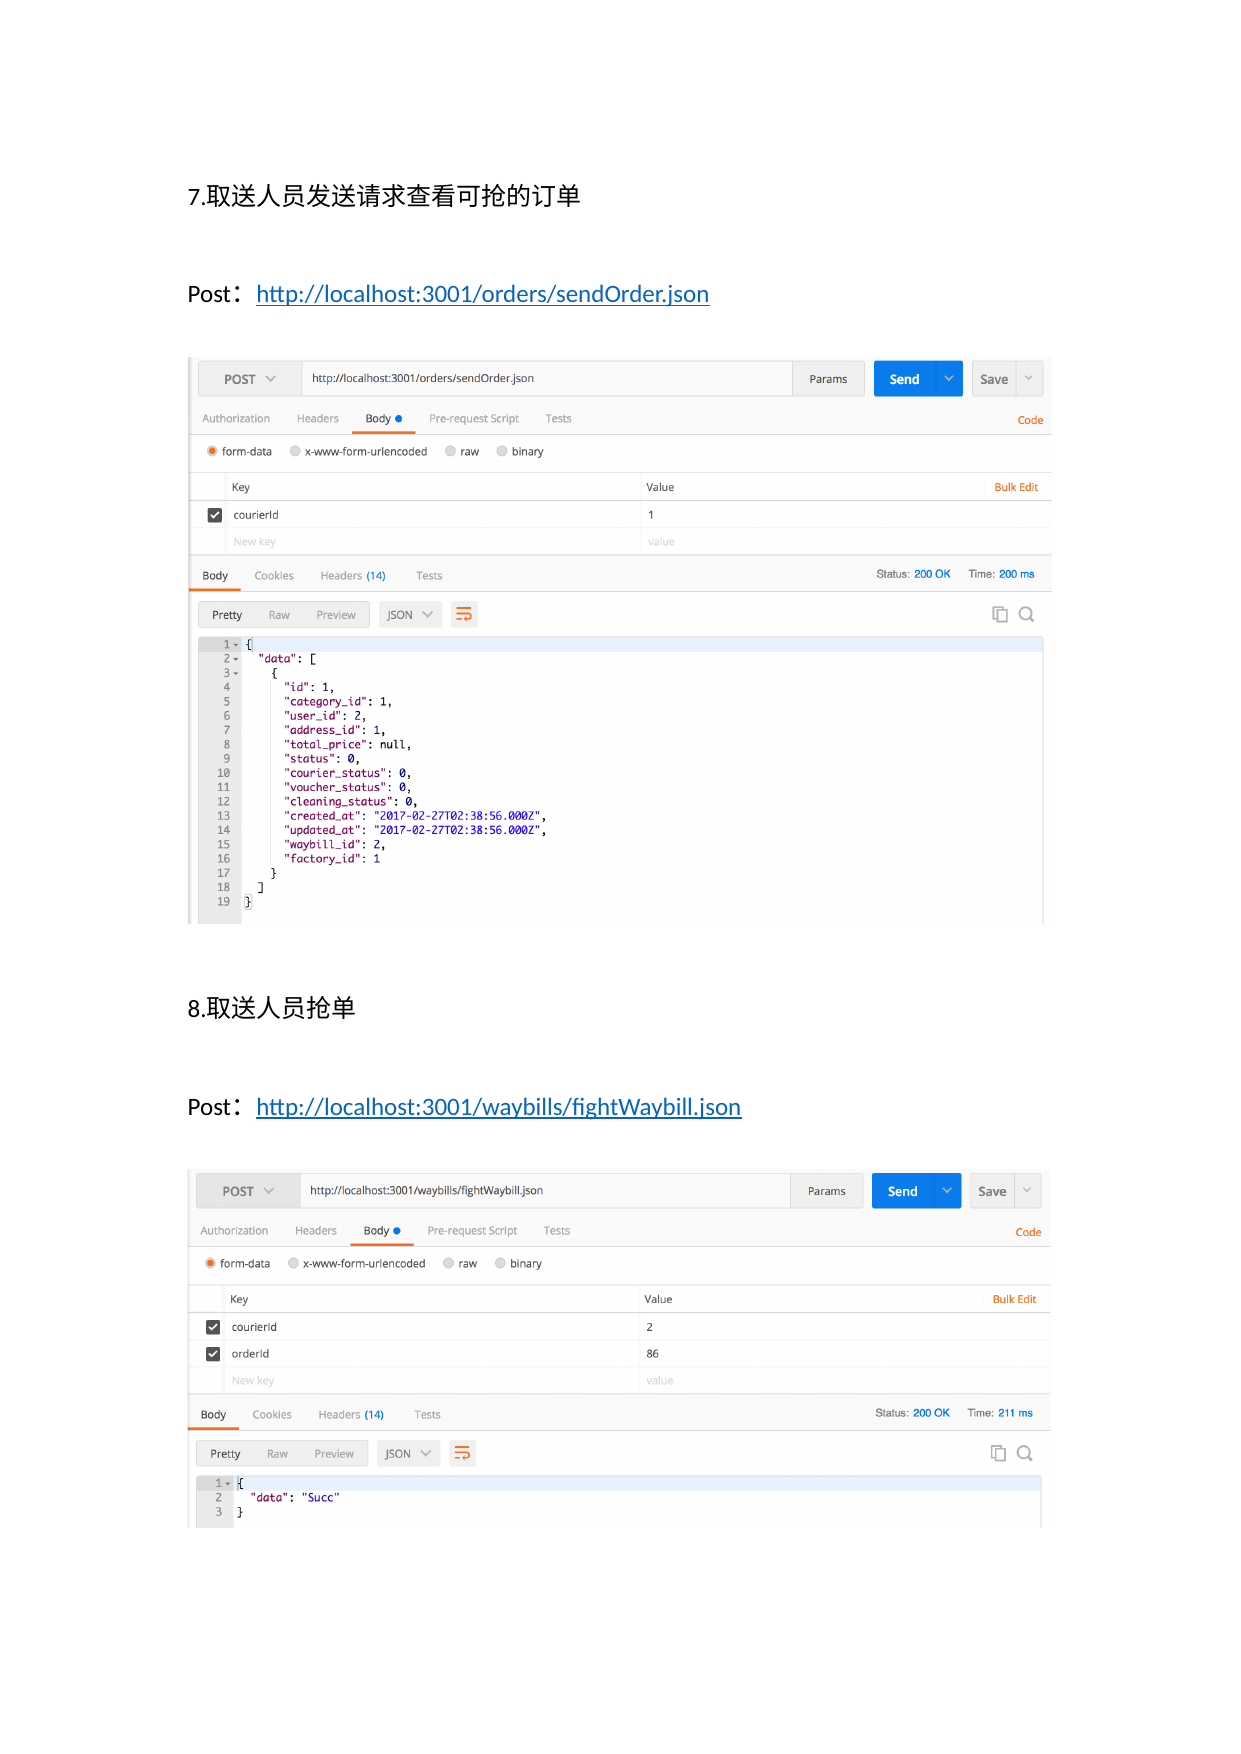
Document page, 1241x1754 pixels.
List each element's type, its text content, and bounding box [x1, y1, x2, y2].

text Post：http://localhost:3001/waybills/fightWaybill.json [187, 1072, 1053, 1137]
text Post：http://localhost:3001/orders/sendOrder.json [187, 259, 1053, 324]
text 8.取送人员抢单 [187, 974, 1053, 1039]
text 7.取送人员发送请求查看可抢的订单 [187, 162, 1053, 227]
picture [187, 1169, 1053, 1528]
picture [187, 357, 1053, 924]
